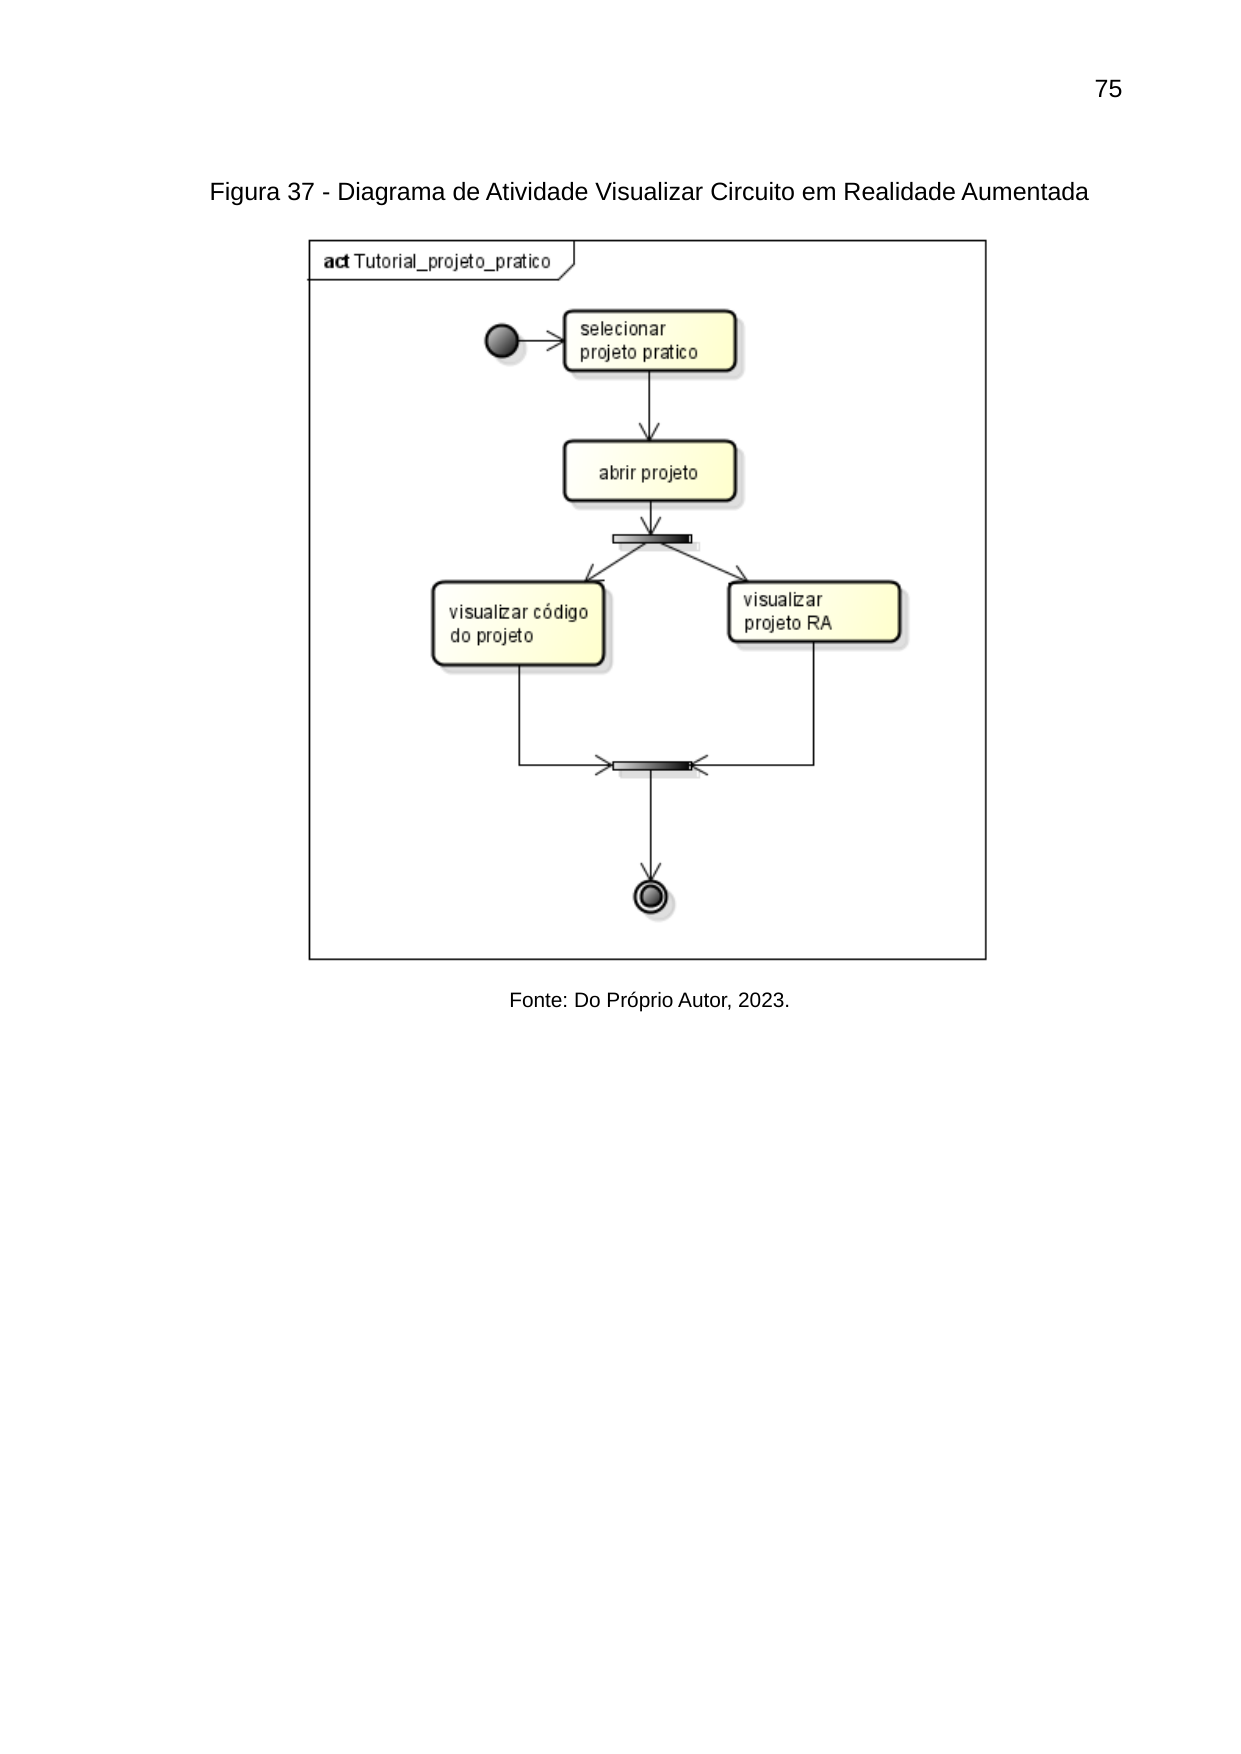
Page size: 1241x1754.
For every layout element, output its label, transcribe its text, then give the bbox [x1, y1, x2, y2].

text Fonte: Do Próprio Autor, 2023. [177, 988, 1122, 1012]
text Figura 37 - Diagrama de Atividade Visualizar Circuito em Realidade Aumentada [177, 177, 1122, 206]
picture [298, 226, 1001, 976]
